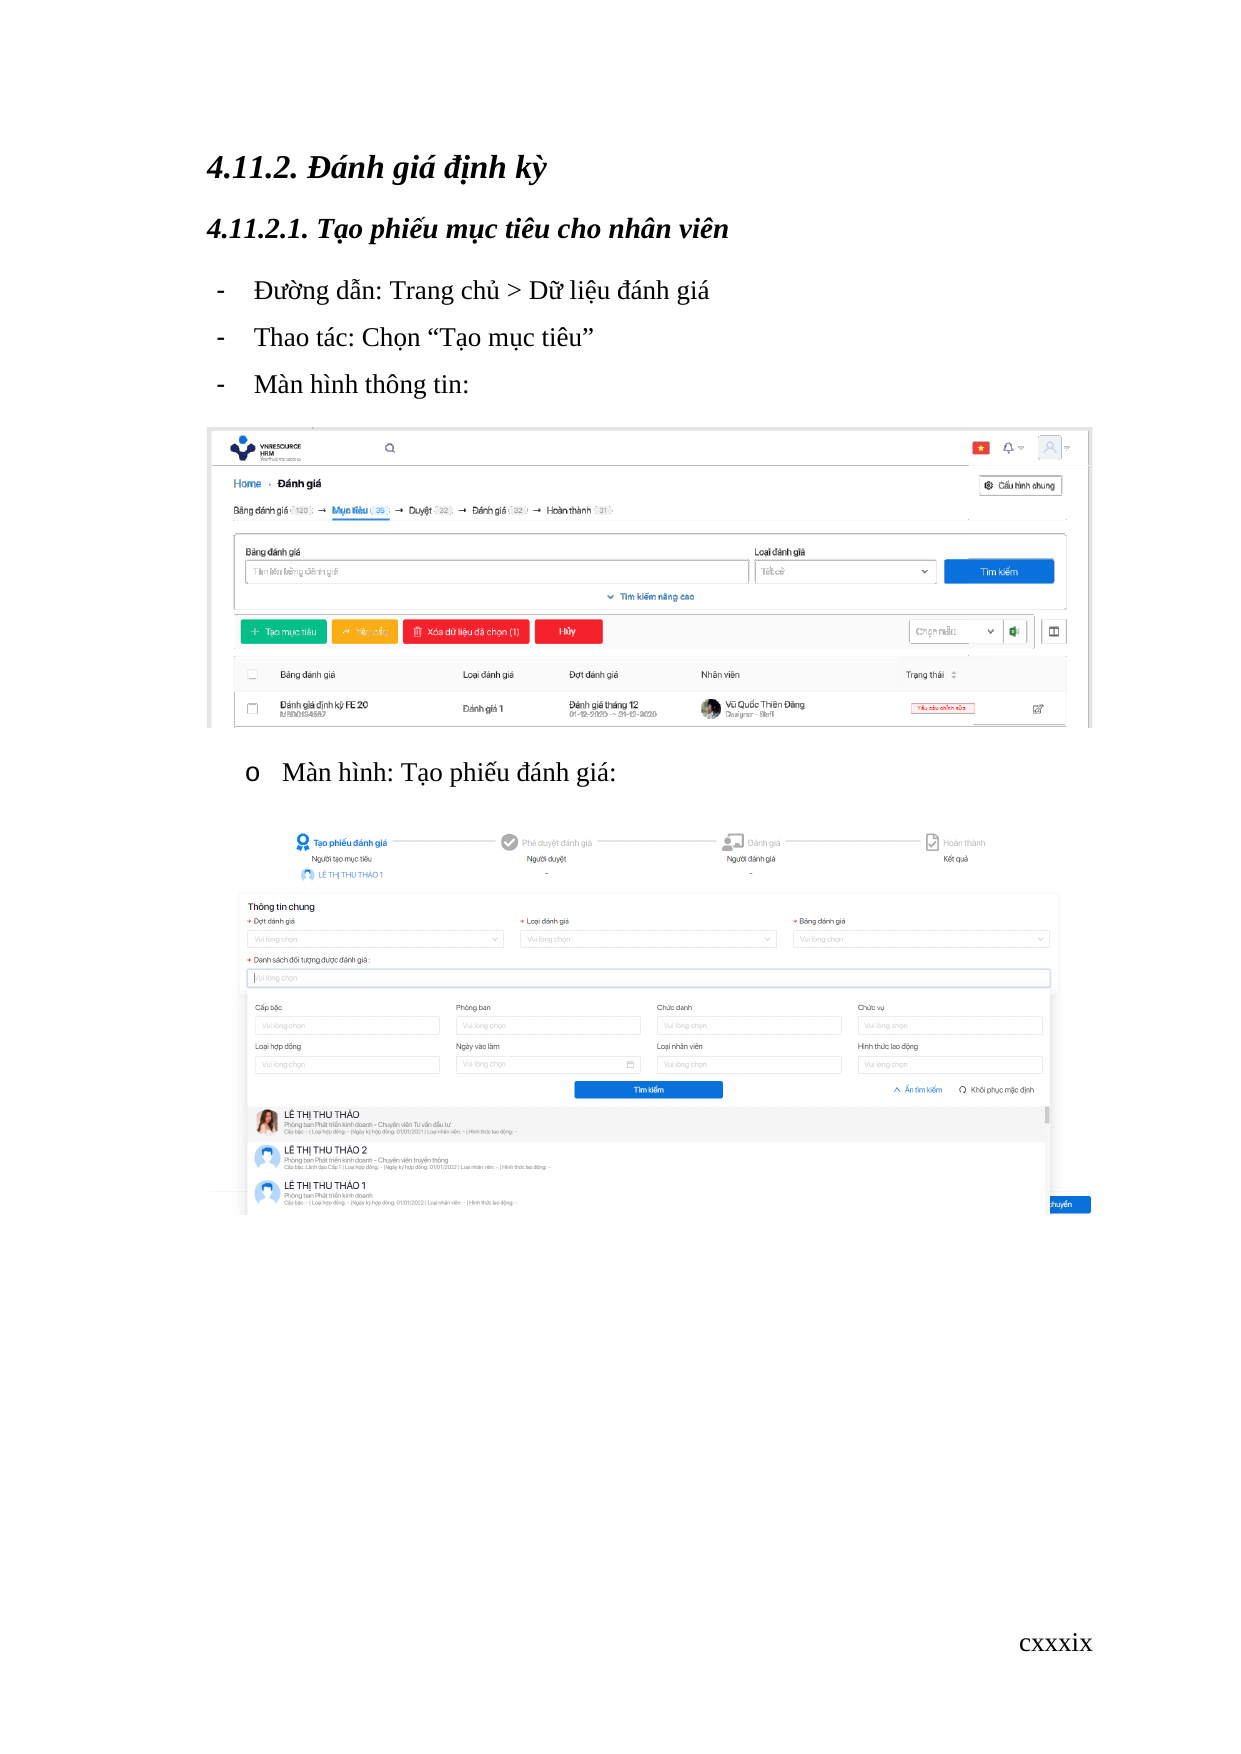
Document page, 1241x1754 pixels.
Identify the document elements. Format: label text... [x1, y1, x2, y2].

picture [206, 427, 1093, 728]
list Đường dẫn: Trang chủ > Dữ liệu đánh giá [216, 274, 1092, 306]
subtitle 4.11.2.1. Tạo phiếu mục tiêu cho nhân viên [207, 211, 1092, 245]
list Thao tác: Chọn “Tạo mục tiêu” [216, 321, 1092, 352]
picture [206, 818, 1093, 1215]
list Màn hình: Tạo phiếu đánh giá: [244, 756, 1092, 789]
list Màn hình thông tin: [216, 368, 1092, 399]
subtitle 4.11.2. Đánh giá định kỳ [207, 148, 1092, 186]
